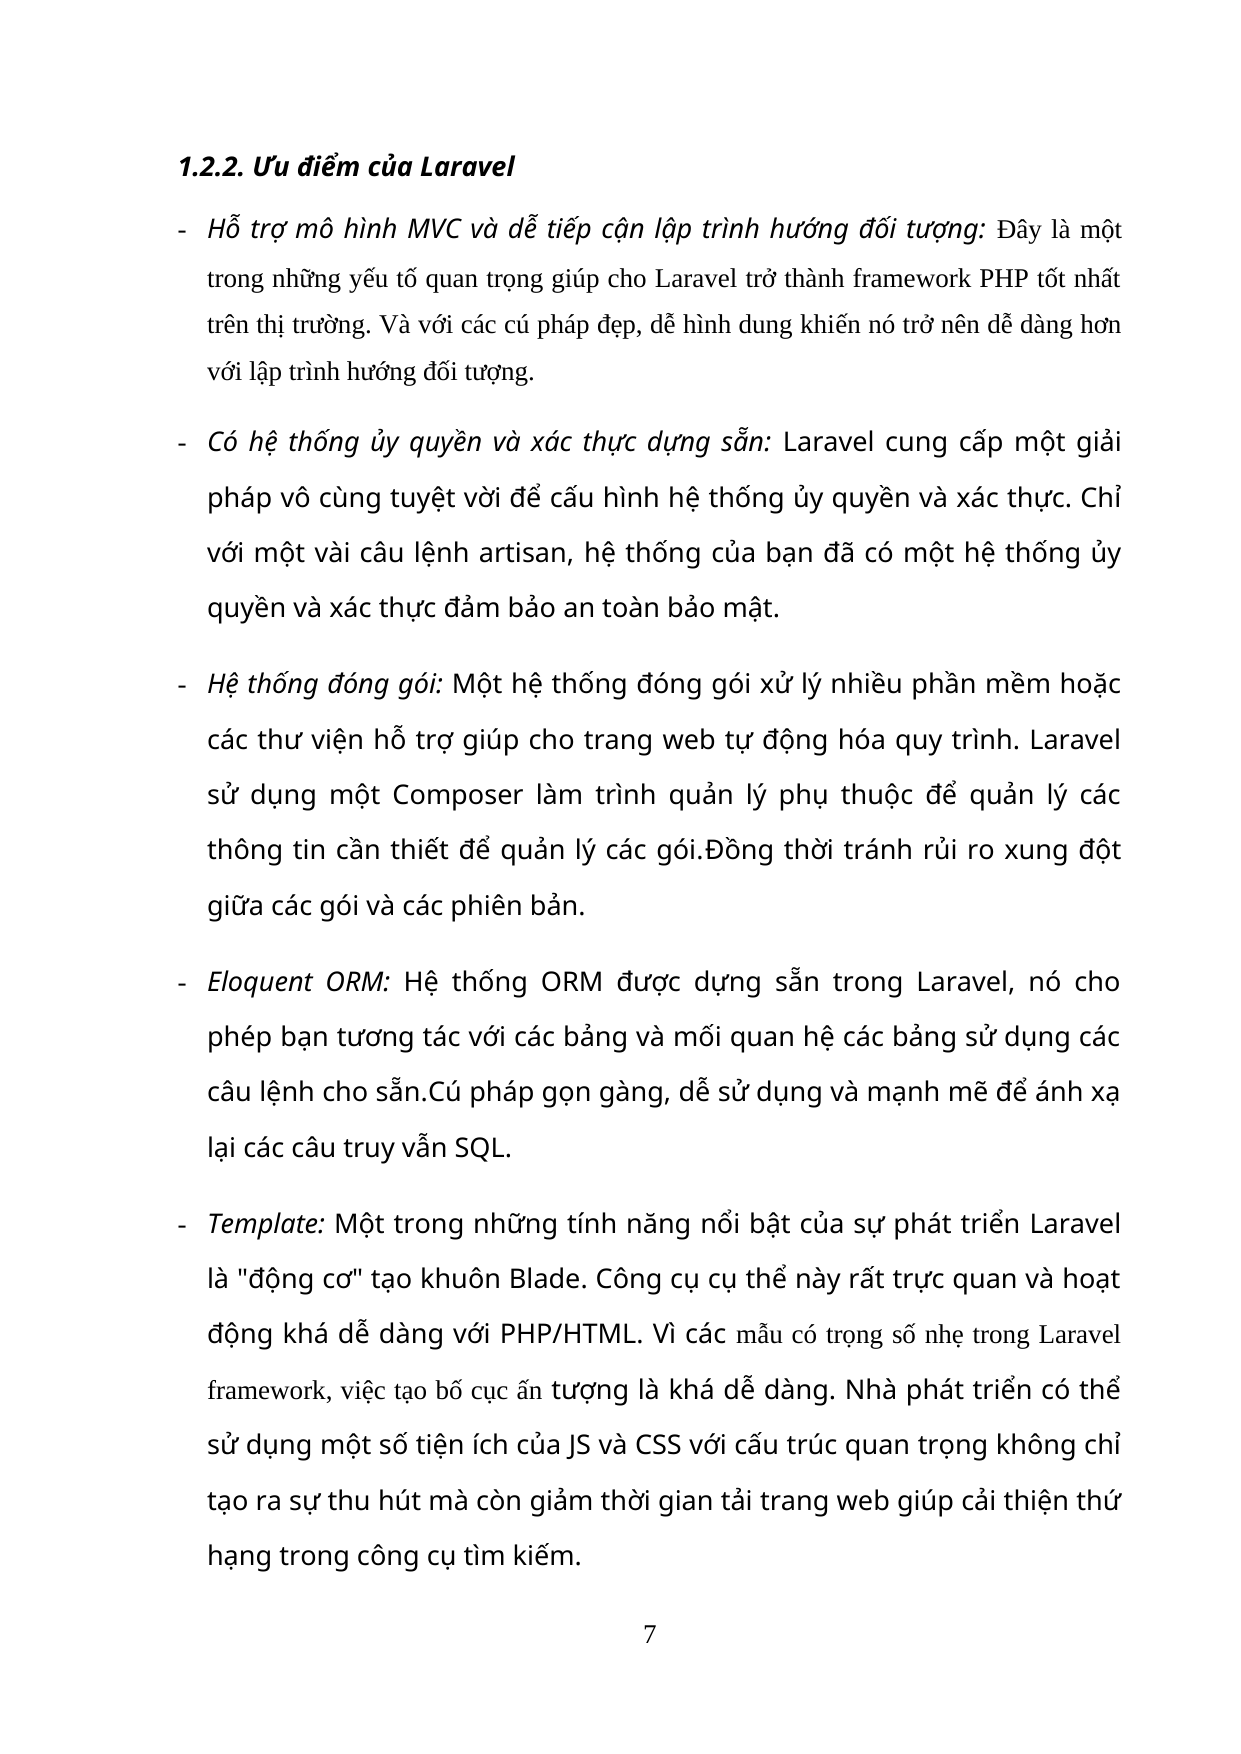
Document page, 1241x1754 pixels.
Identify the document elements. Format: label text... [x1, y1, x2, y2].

list Hỗ trợ mô hình MVC và dễ tiếp cận lập trình hướng đối tượng: Đây là một trong những yếu tố quan trọng giúp cho Laravel trở thành framework PHP tốt nhất trên thị trường. Và với các cú pháp đẹp, dễ hình dung khiến nó trở nên dễ dàng hơn với lập trình hướng đối tượng. [177, 209, 1122, 386]
list Template: Một trong những tính năng nổi bật của sự phát triển Laravel là "động cơ" tạo khuôn Blade. Công cụ cụ thể này rất trực quan và hoạt động khá dễ dàng với PHP/HTML. Vì các mẫu có trọng số nhẹ trong Laravel framework, việc tạo bố cục ấn tượng là khá dễ dàng. Nhà phát triển có thể sử dụng một số tiện ích của JS và CSS với cấu trúc quan trọng không chỉ tạo ra sự thu hút mà còn giảm thời gian tải trang web giúp cải thiện thứ hạng trong công cụ tìm kiếm. [177, 1204, 1122, 1573]
list Hệ thống đóng gói: Một hệ thống đóng gói xử lý nhiều phần mềm hoặc các thư viện hỗ trợ giúp cho trang web tự động hóa quy trình. Laravel sử dụng một Composer làm trình quản lý phụ thuộc để quản lý các thông tin cần thiết để quản lý các gói.Đồng thời tránh rủi ro xung đột giữa các gói và các phiên bản. [177, 665, 1122, 923]
subtitle 1.2.2. Ưu điểm của Laravel [177, 148, 1122, 184]
list Có hệ thống ủy quyền và xác thực dựng sẵn: Laravel cung cấp một giải pháp vô cùng tuyệt vời để cấu hình hệ thống ủy quyền và xác thực. Chỉ với một vài câu lệnh artisan, hệ thống của bạn đã có một hệ thống ủy quyền và xác thực đảm bảo an toàn bảo mật. [177, 423, 1122, 626]
list Eloquent ORM: Hệ thống ORM được dựng sẵn trong Laravel, nó cho phép bạn tương tác với các bảng và mối quan hệ các bảng sử dụng các câu lệnh cho sẵn.Cú pháp gọn gàng, dễ sử dụng và mạnh mẽ để ánh xạ lại các câu truy vẫn SQL. [177, 962, 1122, 1165]
